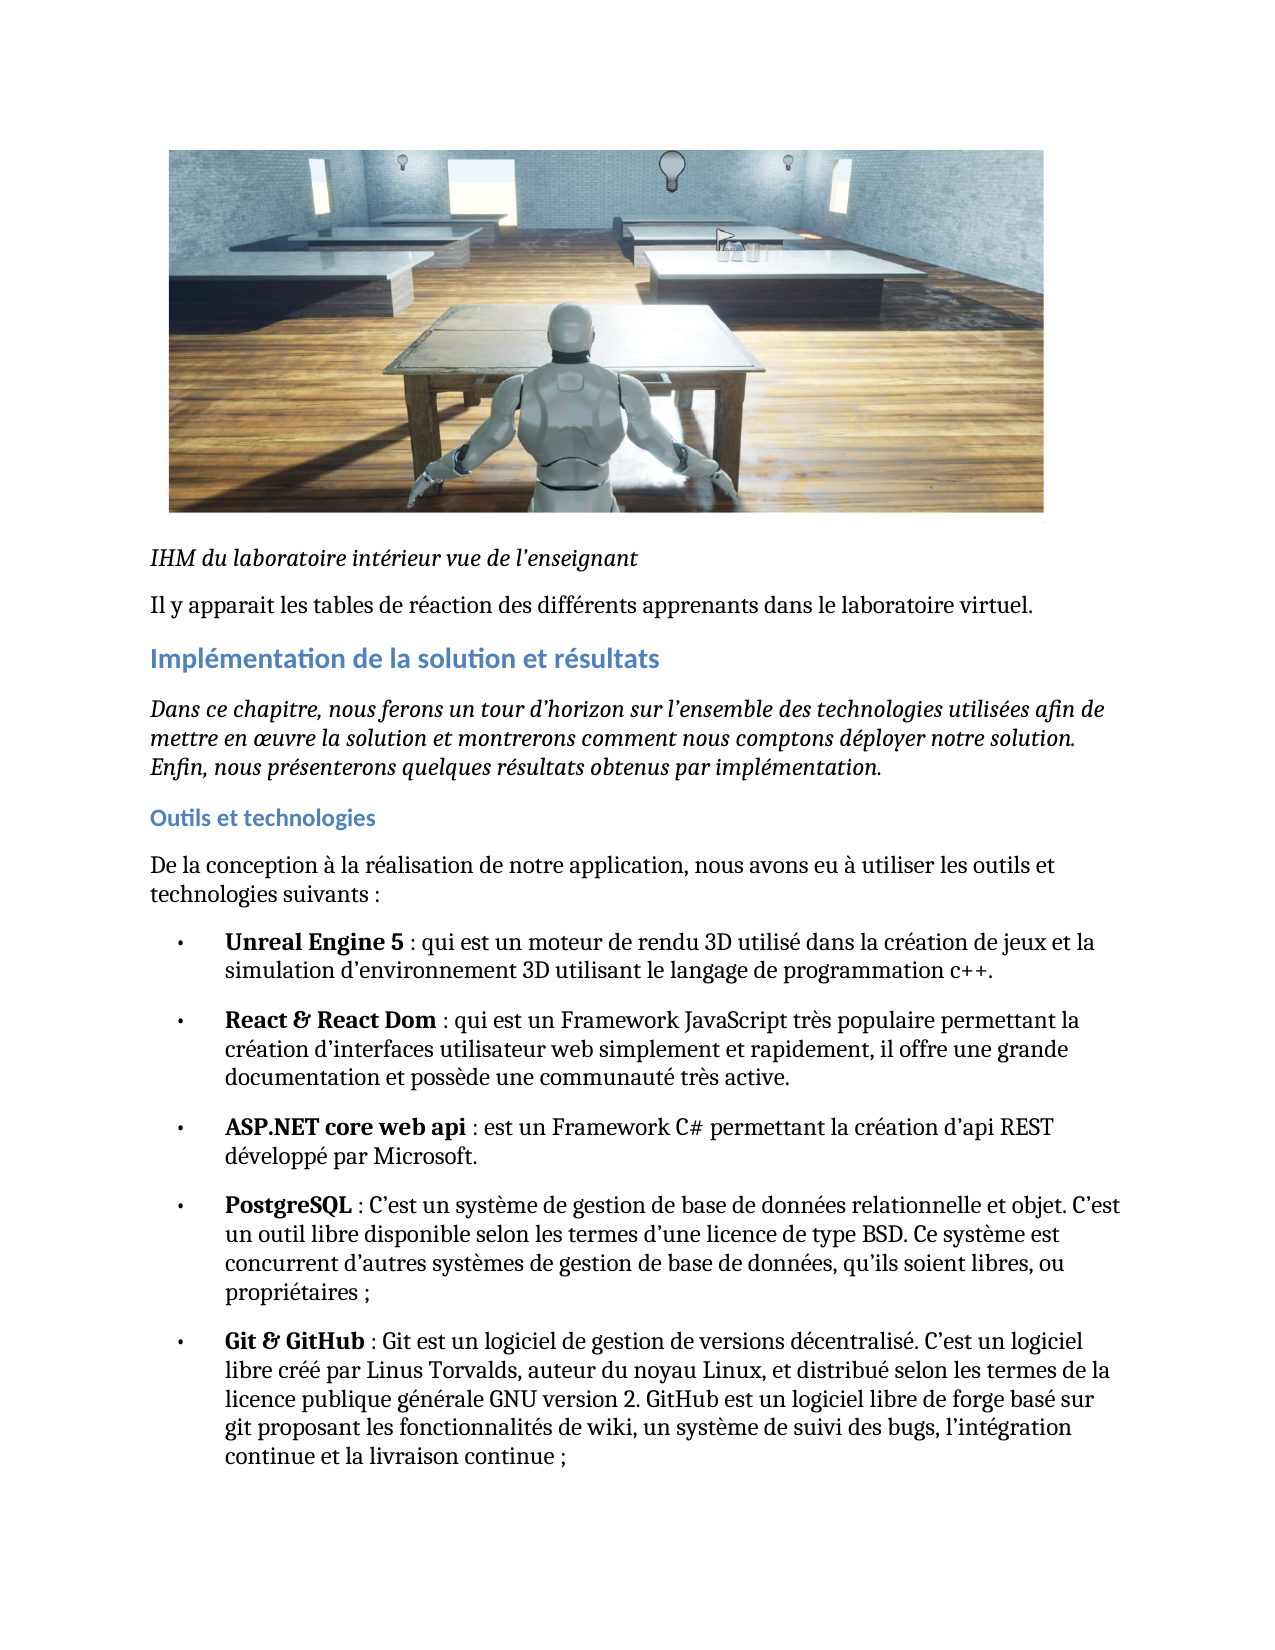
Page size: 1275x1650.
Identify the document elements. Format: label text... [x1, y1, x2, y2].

list PostgreSQL : C’est un système de gestion de base de données relationnelle et objet. C’est un outil libre disponible selon les termes d’une licence de type BSD. Ce système est concurrent d’autres systèmes de gestion de base de données, qu’ils soient libres, ou propriétaires ; [175, 1191, 1125, 1306]
text Dans ce chapitre, nous ferons un tour d’horizon sur l’ensemble des technologies utilisées afin de mettre en œuvre la solution et montrerons comment nous comptons déployer notre solution. Enfin, nous présenterons quelques résultats obtenus par implémentation. [150, 695, 1125, 781]
list Unreal Engine 5 : qui est un moteur de rendu 3D utilisé dans la création de jeux et la simulation d’environnement 3D utilisant le langage de programmation c++. [175, 927, 1125, 985]
list Git & GitHub : Git est un logiciel de gestion de versions décentralisé. C’est un logiciel libre créé par Linus Torvalds, auteur du noyau Linux, et distribué selon les termes de la licence publique générale GNU version 2. GitHub est un logiciel libre de forge basé sur git proposant les fonctionnalités de wiki, un système de suivi des bugs, l’intégration continue et la livraison continue ; [175, 1327, 1125, 1471]
text Il y apparait les tables de réaction des différents apprenants dans le laboratoire virtuel. [150, 591, 1125, 620]
subtitle Implémentation de la solution et résultats [150, 641, 1125, 676]
subtitle Outils et technologies [150, 802, 1125, 832]
text IHM du laboratoire intérieur vue de l’enseignant [150, 543, 1125, 572]
text De la conception à la réalisation de notre application, nous avons eu à utiliser les outils et technologies suivants : [150, 851, 1125, 909]
list ASP.NET core web api : est un Framework C# permettant la création d’api REST développé par Microsoft. [175, 1113, 1125, 1170]
list React & React Dom : qui est un Framework JavaScript très populaire permettant la création d’interfaces utilisateur web simplement et rapidement, il offre une grande documentation et possède une communauté très active. [175, 1006, 1125, 1092]
picture [168, 150, 1044, 523]
